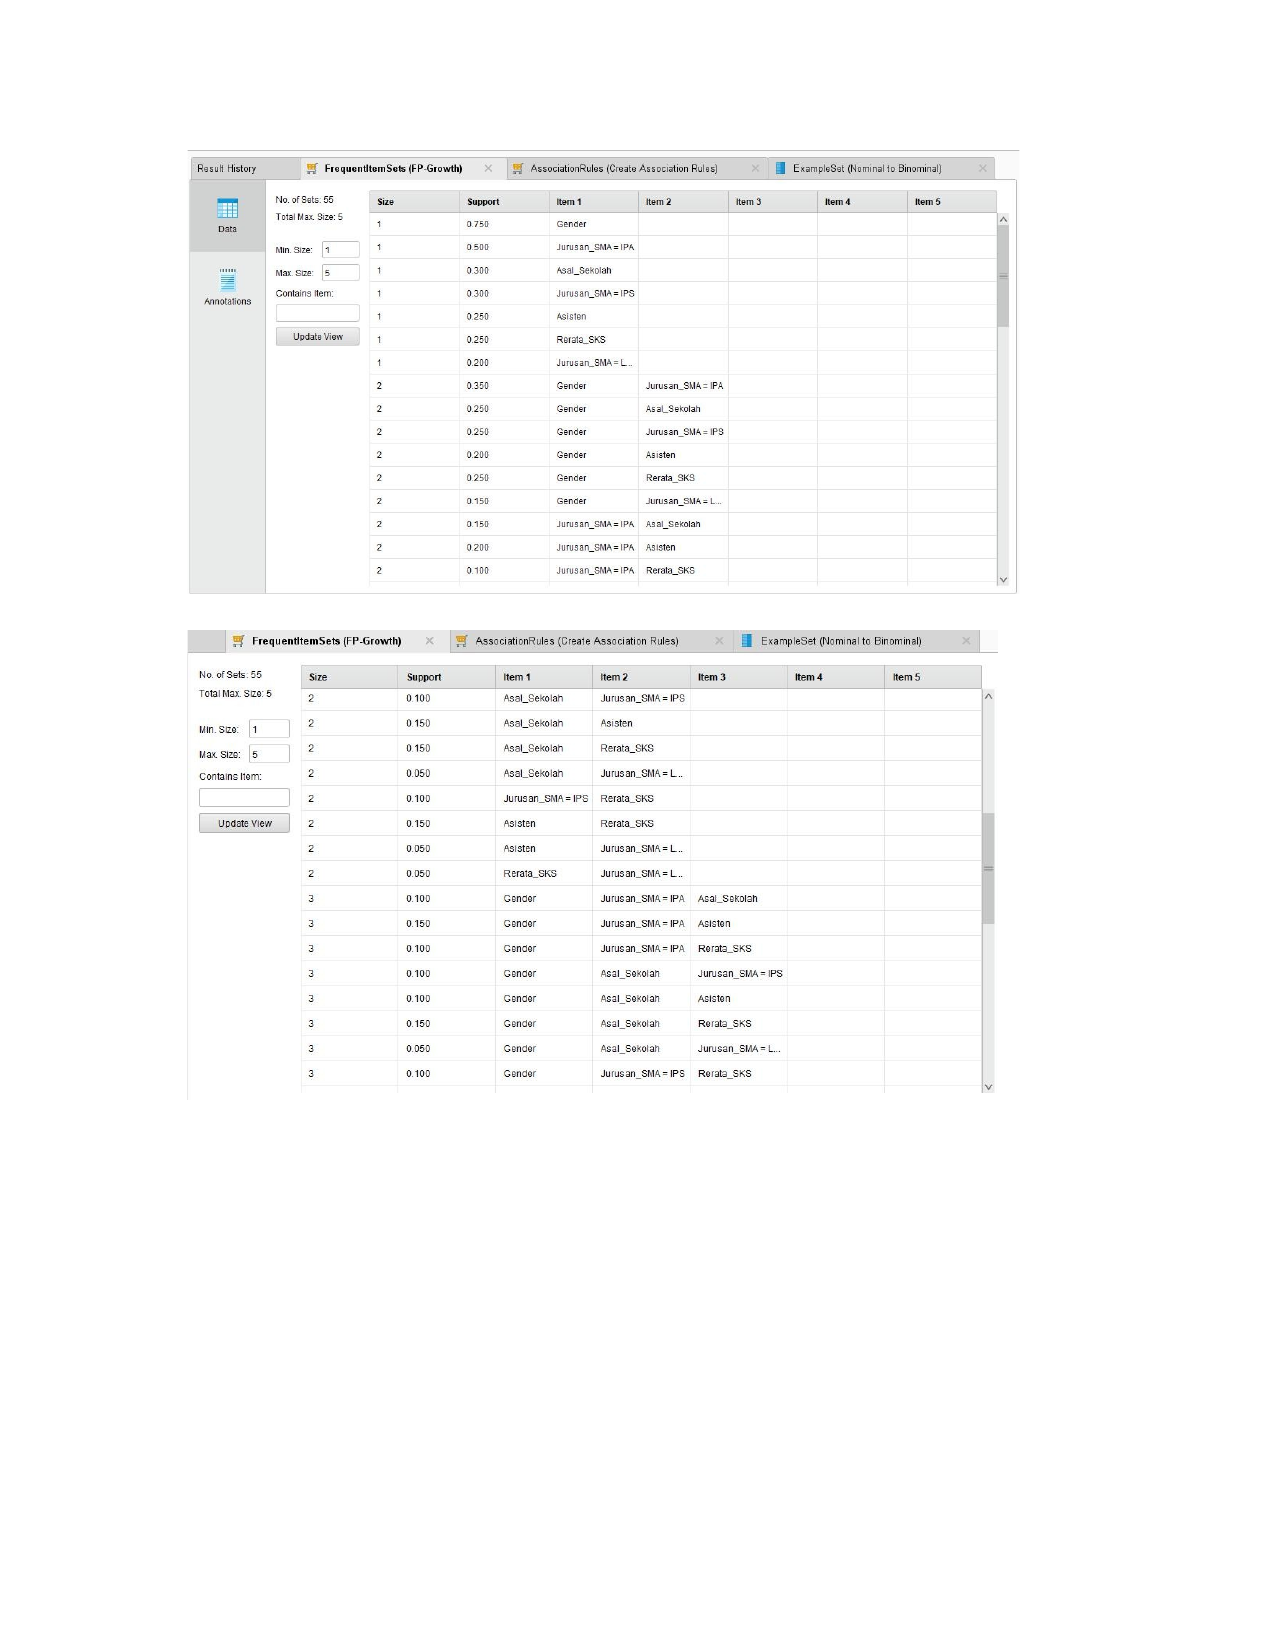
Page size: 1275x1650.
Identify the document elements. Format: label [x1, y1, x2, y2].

picture [187, 630, 998, 1100]
picture [187, 150, 1020, 594]
